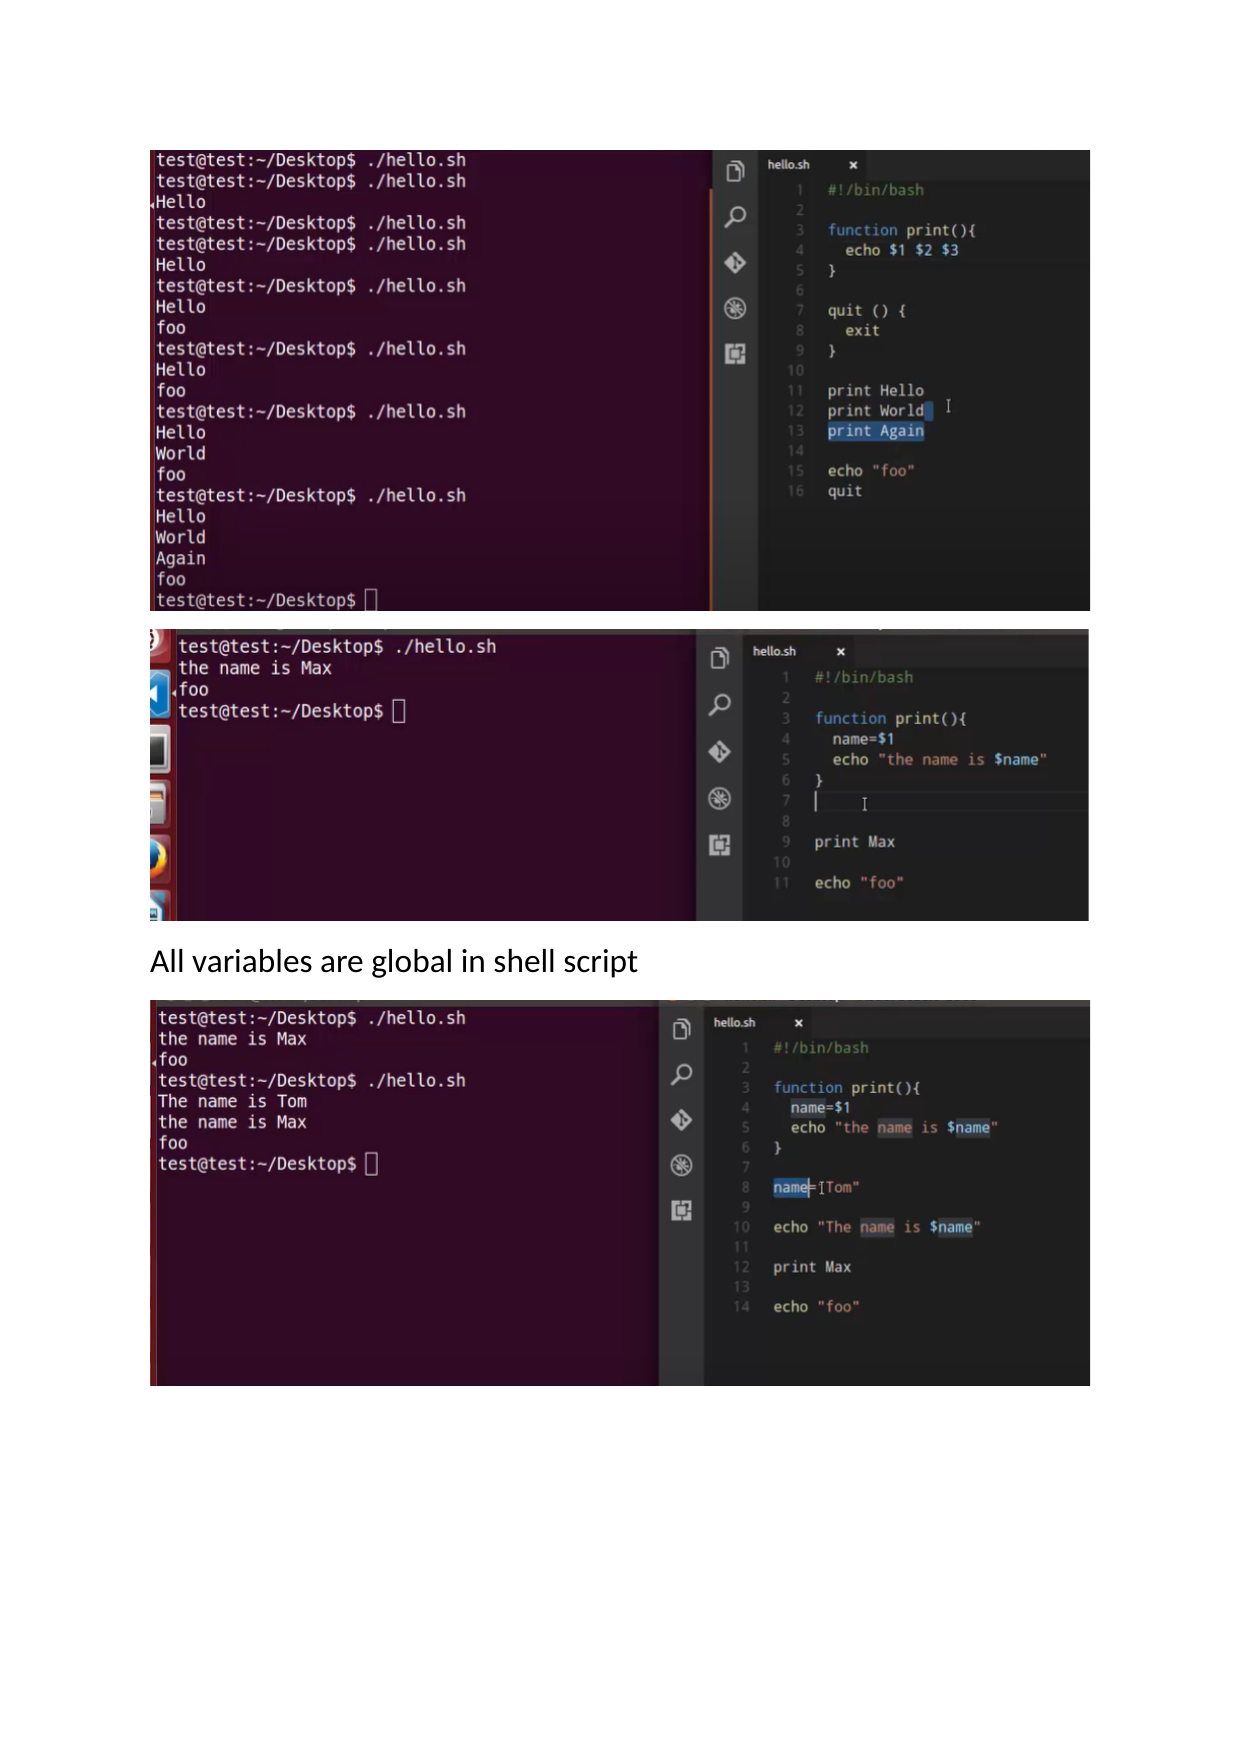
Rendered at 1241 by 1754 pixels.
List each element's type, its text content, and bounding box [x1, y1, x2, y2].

text All variables are global in shell script [150, 940, 1090, 981]
picture [150, 1000, 1091, 1386]
picture [150, 150, 1091, 611]
picture [150, 629, 1089, 921]
